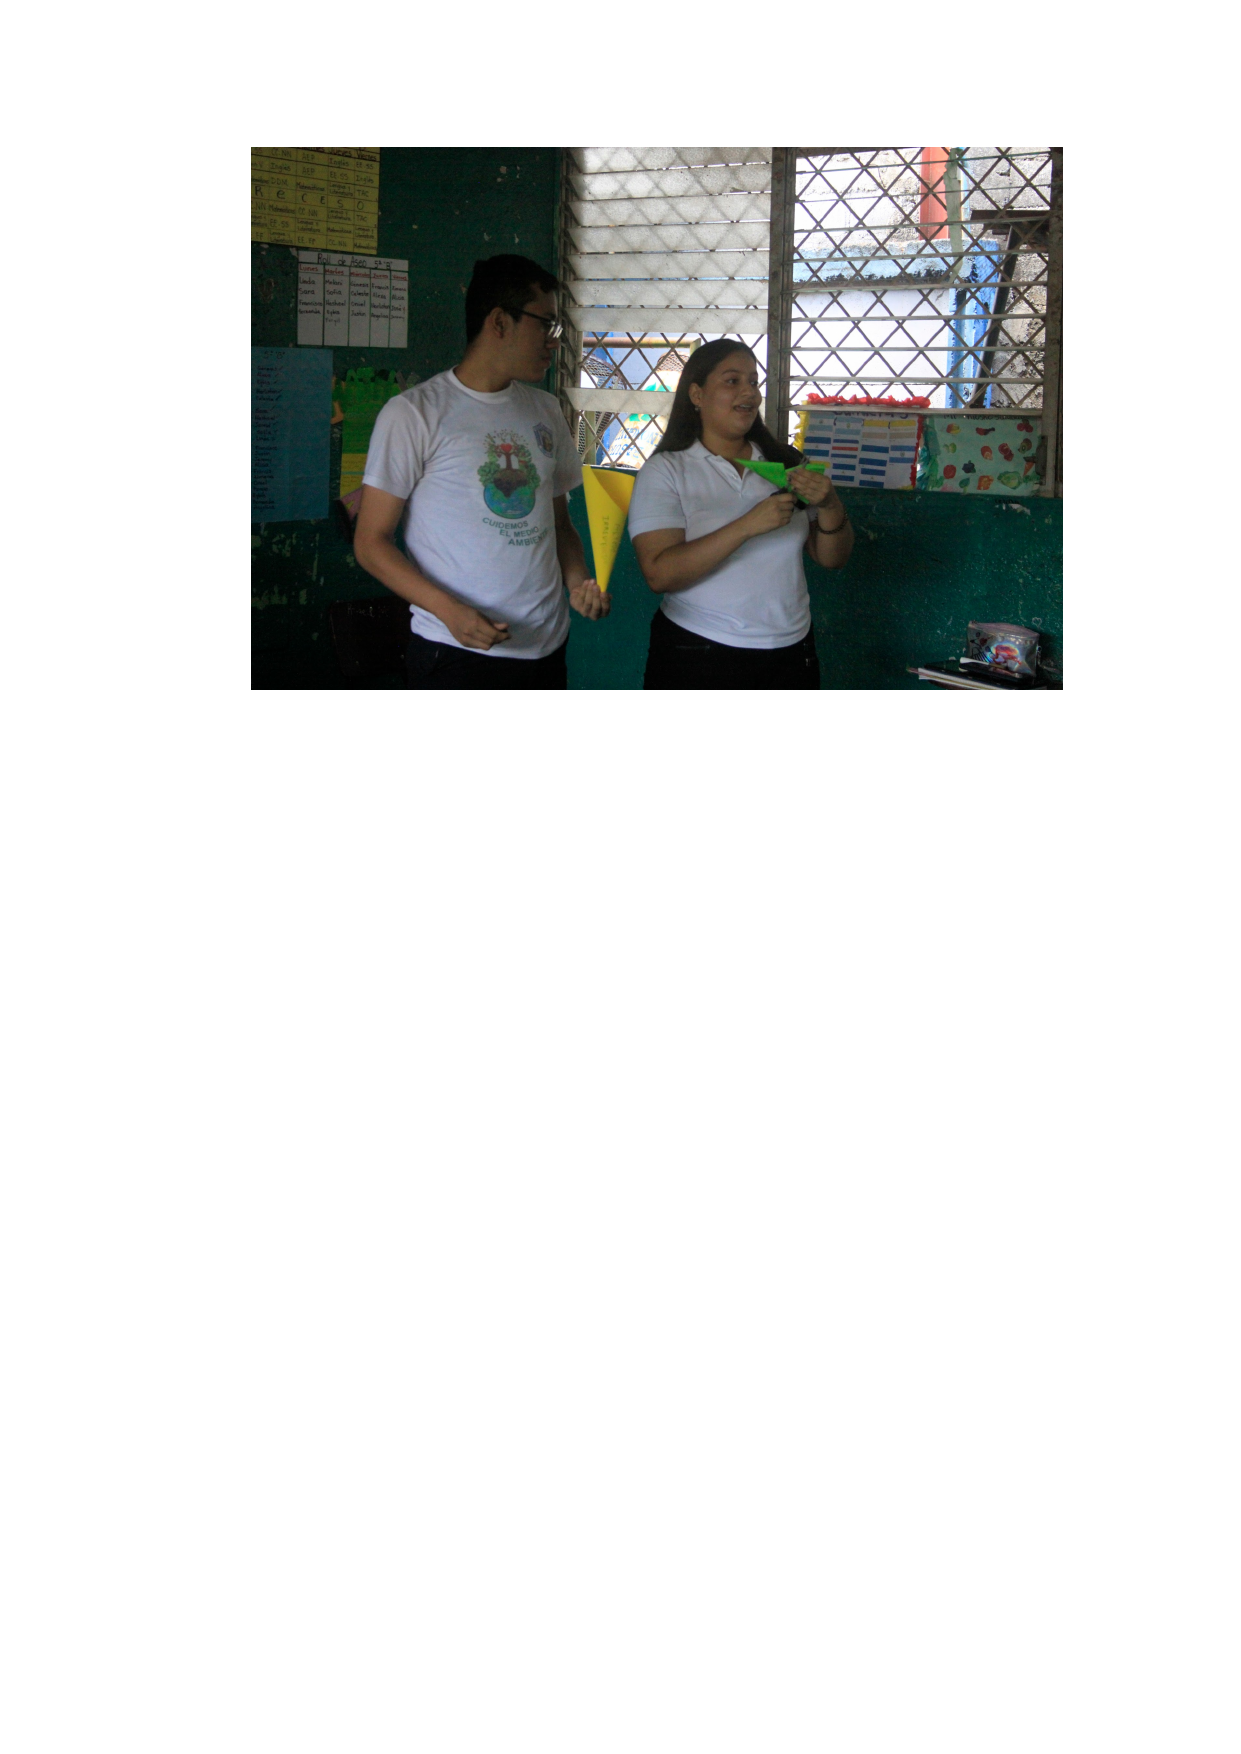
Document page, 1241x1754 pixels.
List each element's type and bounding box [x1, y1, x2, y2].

picture [251, 147, 1063, 690]
